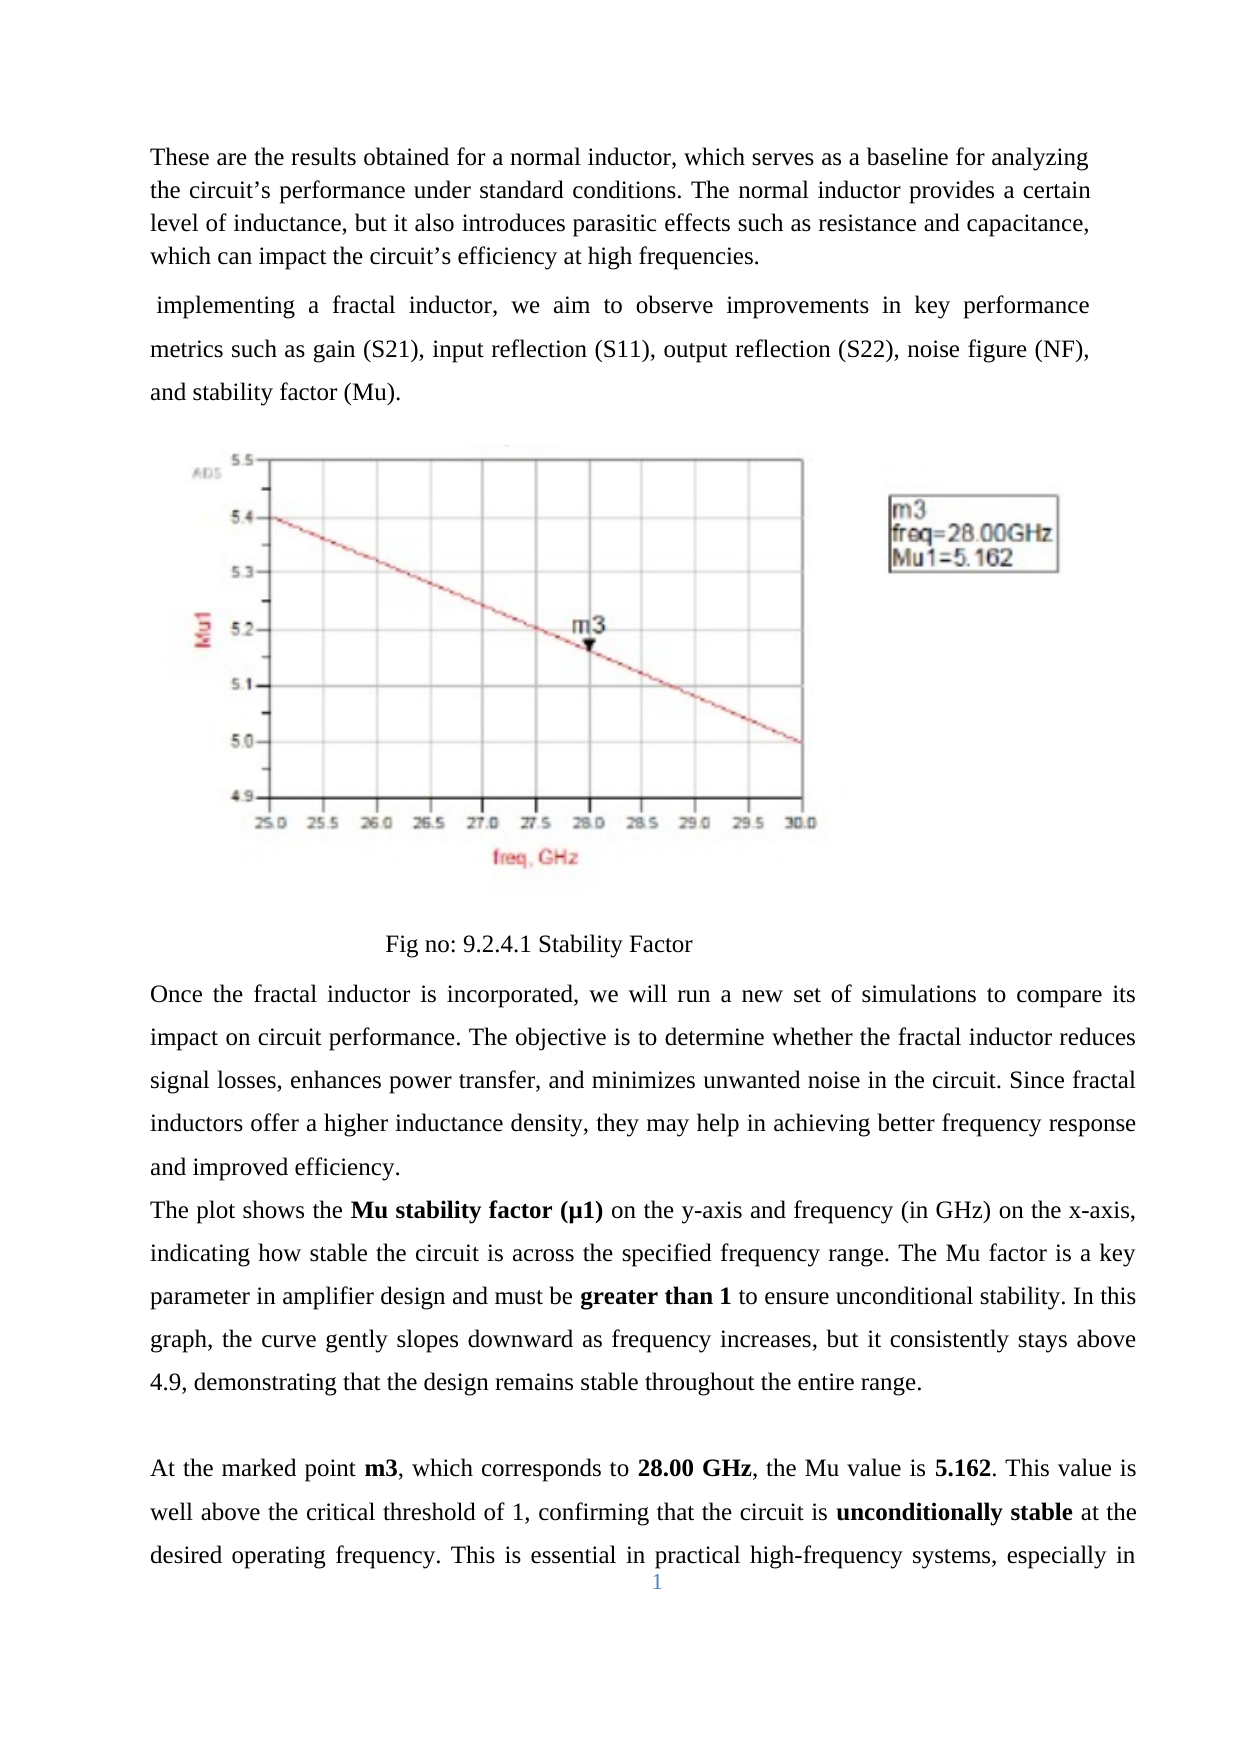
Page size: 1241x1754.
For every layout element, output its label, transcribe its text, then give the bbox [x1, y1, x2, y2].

text implementing a fractal inductor, we aim to observe improvements in key performance metrics such as gain (S21), input reflection (S11), output reflection (S22), noise figure (NF), and stability factor (Mu). [150, 291, 1090, 406]
text These are the results obtained for a normal inductor, which serves as a baseline for analyzing the circuit’s performance under standard conditions. The normal inductor provides a certain level of inductance, but it also introduces parasitic effects such as resistance and capacitance, which can impact the circuit’s efficiency at high frequencies. [150, 142, 1091, 269]
picture [147, 445, 1072, 894]
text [150, 1453, 1137, 1568]
text The plot shows the Mu stability factor (μ1) on the y-axis and frequency (in GHz) on the x-axis, indicating how stable the circuit is across the specified frequency range. The Mu factor is a key parameter in amplifier design and must be greater than 1 to ensure unconditional stability. In this graph, the curve gently slopes downward as frequency increases, but it consistently stays above 4.9, demonstrating that the design remains stable throughout the entire range. [150, 1195, 1137, 1396]
text Once the fractal inductor is incorporated, we will run a new set of simulations to compare its impact on circuit performance. The objective is to determine whether the fractal inductor reduces signal losses, enhances power transfer, and minimizes unwanted noise in the circuit. Since fractal inductors offer a higher inductance density, they may help in achieving better frequency response and improved efficiency. [150, 979, 1137, 1180]
